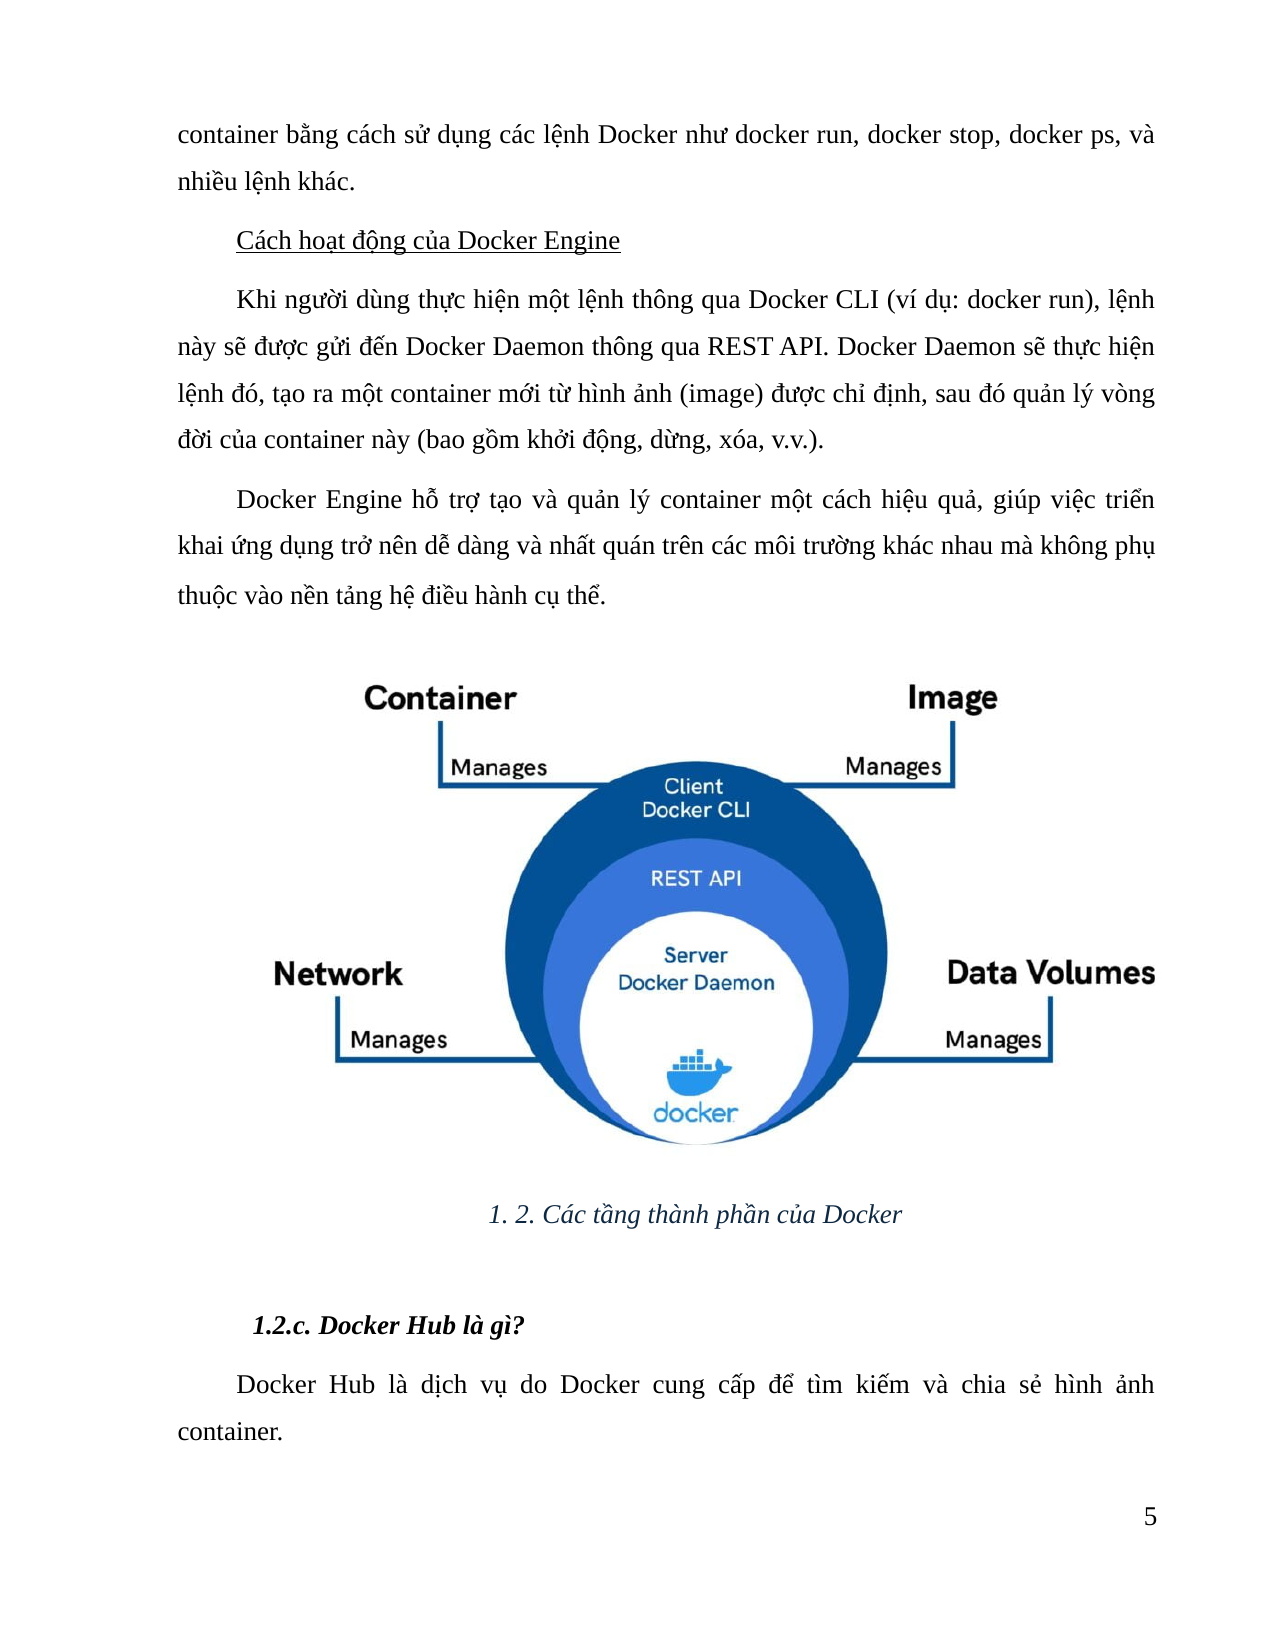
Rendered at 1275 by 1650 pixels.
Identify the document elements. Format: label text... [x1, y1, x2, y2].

text Docker Hub là dịch vụ do Docker cung cấp để tìm kiếm và chia sẻ hình ảnh container. [177, 1368, 1157, 1446]
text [177, 119, 1157, 196]
text Docker Engine hỗ trợ tạo và quản lý container một cách hiệu quả, giúp việc triển khai ứng dụng trở nên dễ dàng và nhất quán trên các môi trường khác nhau mà không phụ thuộc vào nền tảng hệ điều hành cụ thể. [177, 483, 1157, 611]
picture [236, 640, 1177, 1170]
text Khi người dùng thực hiện một lệnh thông qua Docker CLI (ví dụ: docker run), lệnh này sẽ được gửi đến Docker Daemon thông qua REST API. Docker Daemon sẽ thực hiện lệnh đó, tạo ra một container mới từ hình ảnh (image) được chỉ định, sau đó quản lý vòng đời của container này (bao gồm khởi động, dừng, xóa, v.v.). [177, 284, 1157, 455]
text Docker Hub là gì? [252, 1309, 1157, 1340]
text Cách hoạt động của Docker Engine [177, 224, 1157, 256]
